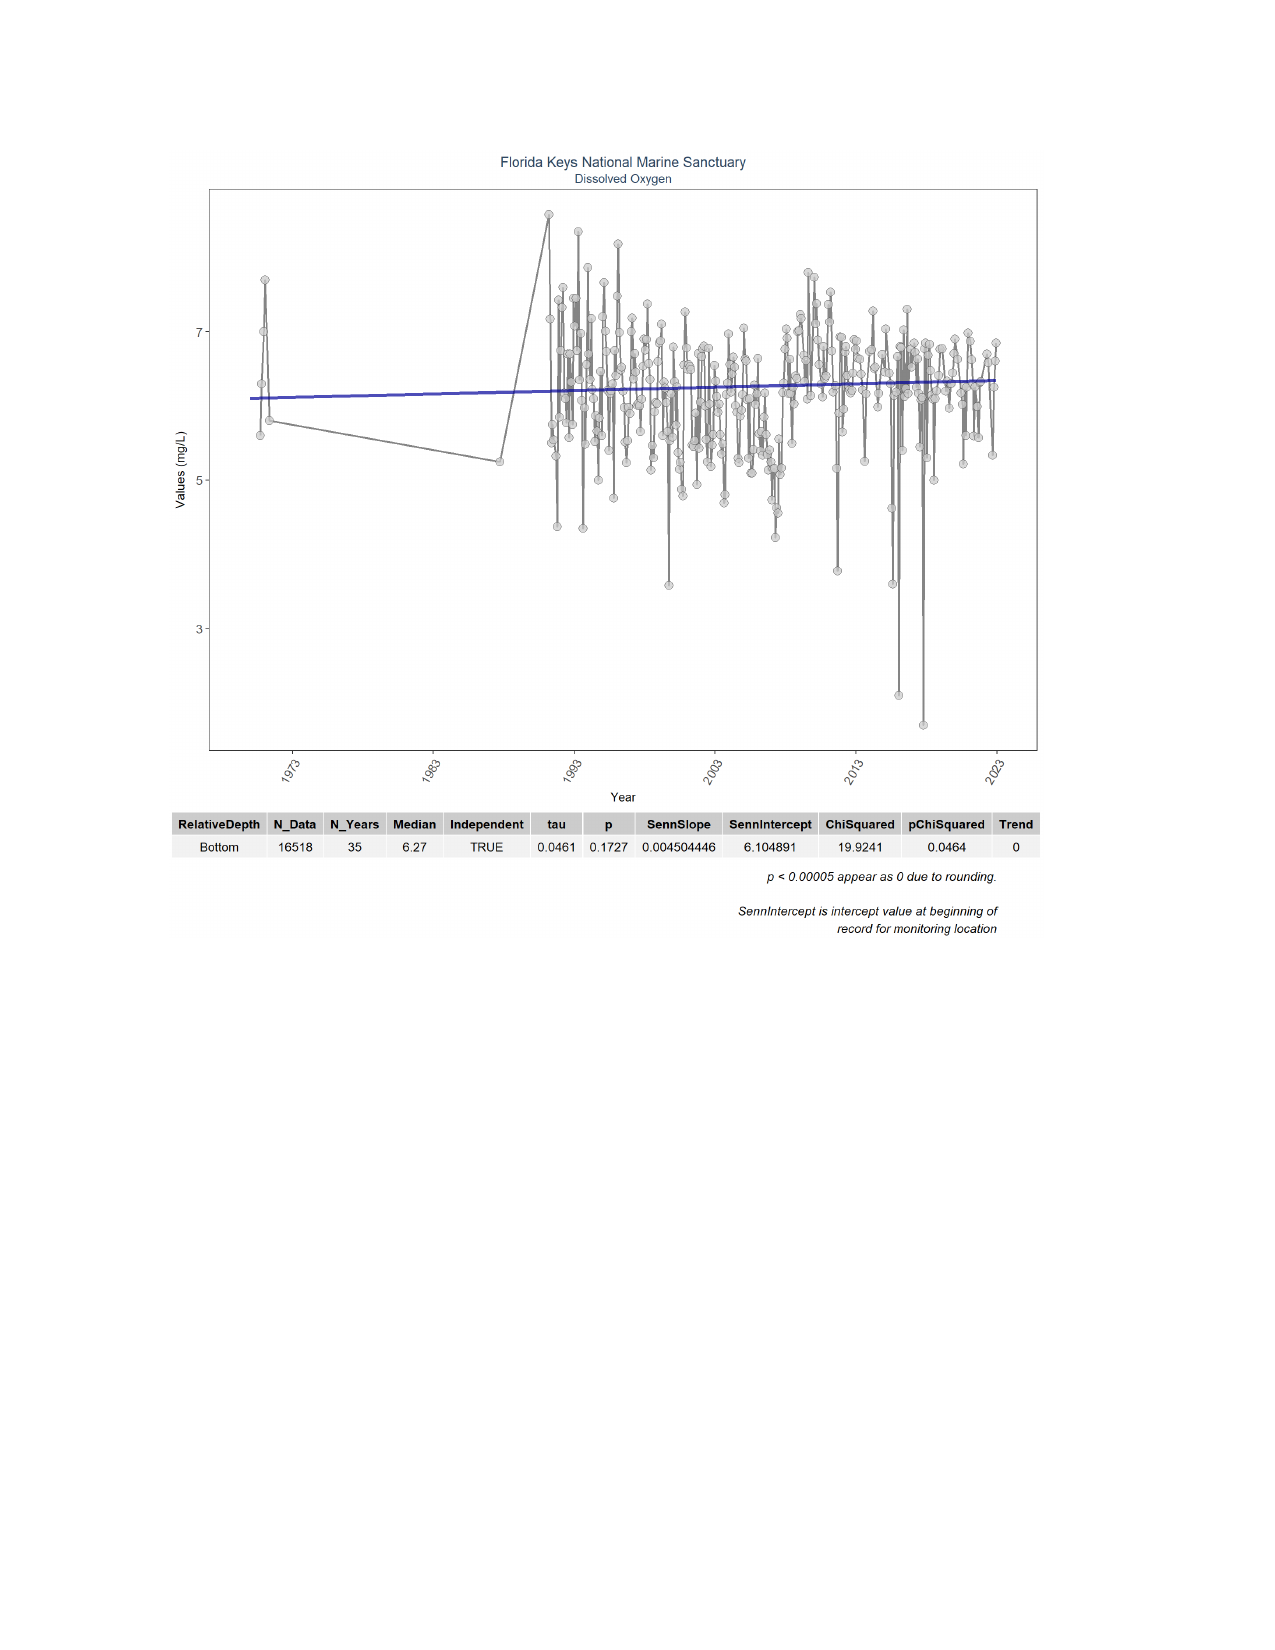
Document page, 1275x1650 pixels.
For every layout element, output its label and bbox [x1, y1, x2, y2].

picture [168, 150, 1044, 938]
